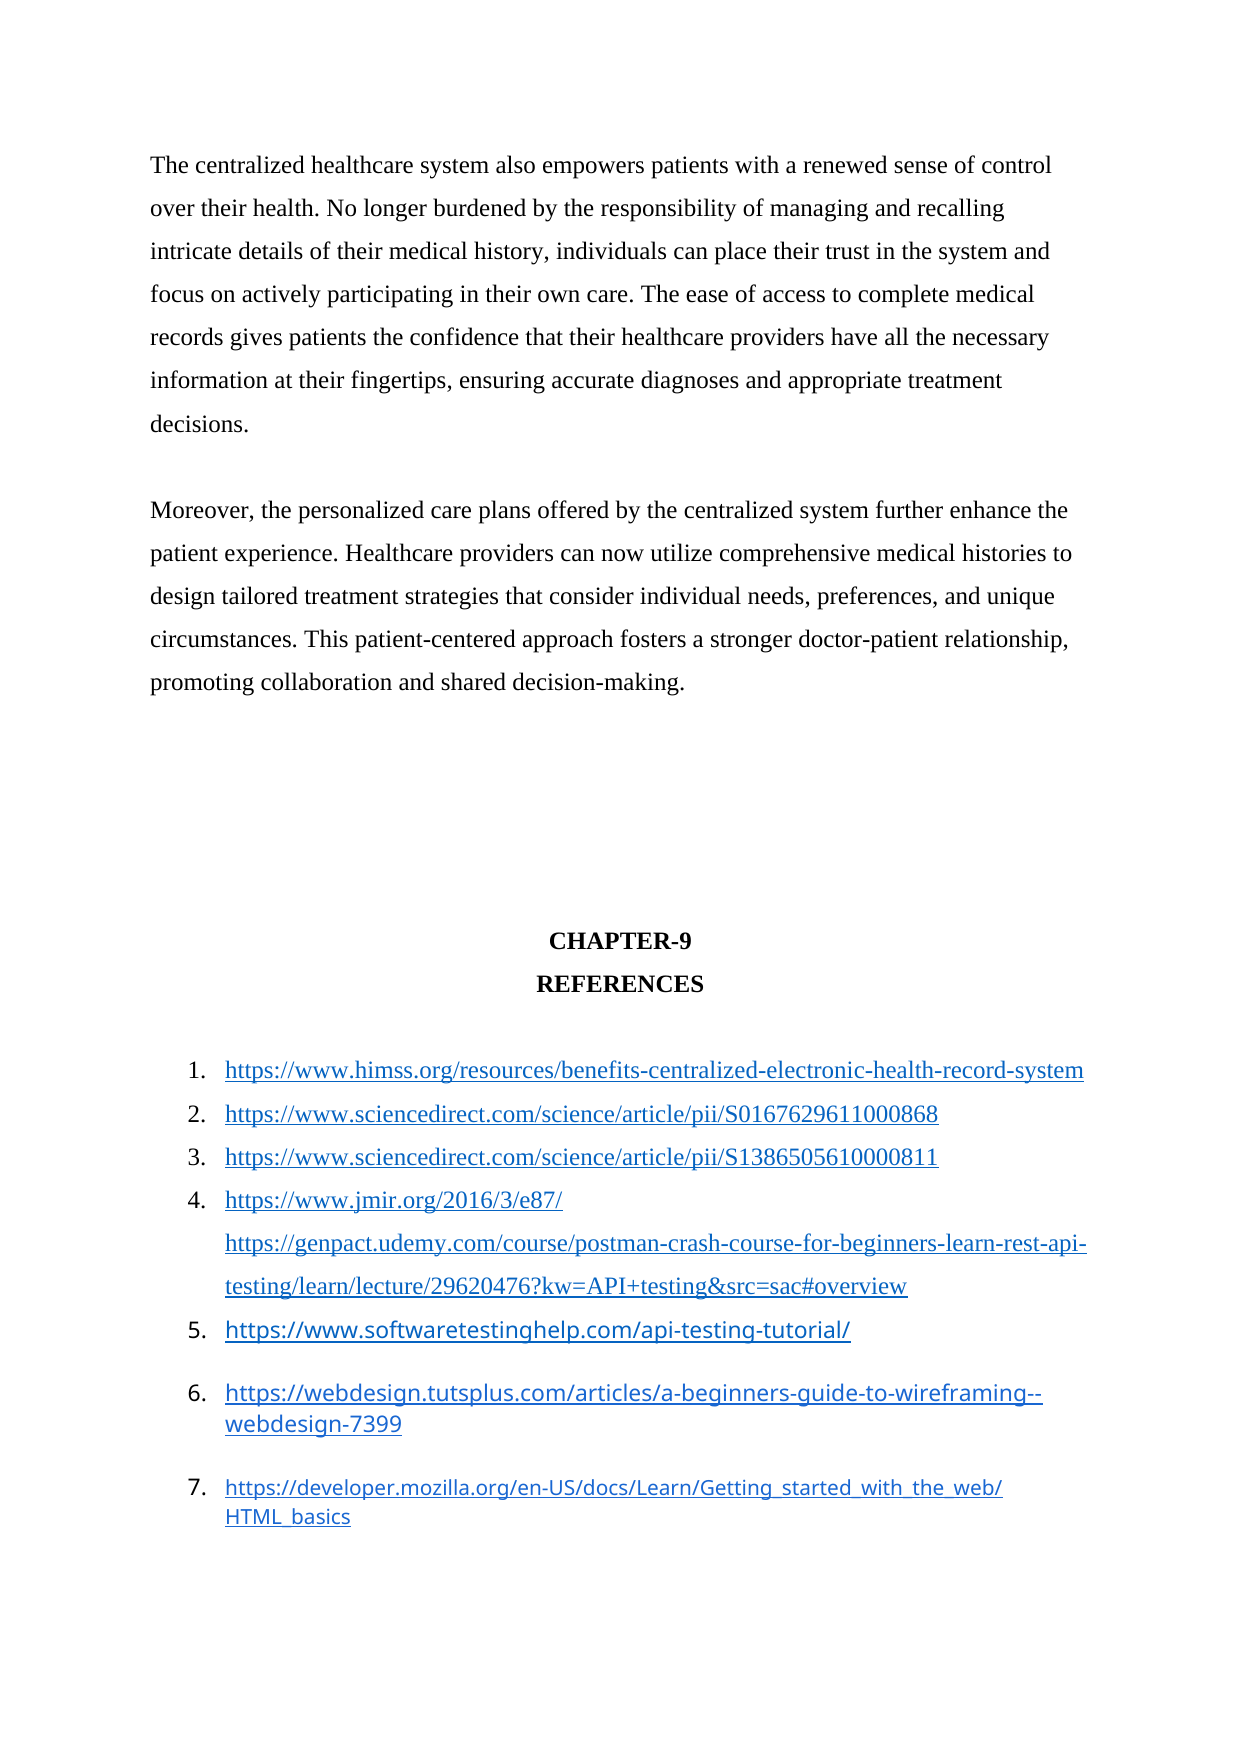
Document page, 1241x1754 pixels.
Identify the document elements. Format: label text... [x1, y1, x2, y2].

text REFERENCES [150, 969, 1090, 998]
text Moreover, the personalized care plans offered by the centralized system further enhance the patient experience. Healthcare providers can now utilize comprehensive medical histories to design tailored treatment strategies that consider individual needs, preferences, and unique circumstances. This patient-centered approach fosters a stronger doctor-patient relationship, promoting collaboration and shared decision-making. [150, 495, 1090, 696]
list https://developer.mozilla.org/en-US/docs/Learn/Getting_started_with_the_web/HTML_basics [187, 1471, 1090, 1530]
text https://genpact.udemy.com/course/postman-crash-course-for-beginners-learn-rest-api-testing/learn/lecture/29620476?kw=API+testing&src=sac#overview [225, 1228, 1090, 1300]
list https://www.sciencedirect.com/science/article/pii/S1386505610000811 [187, 1142, 1090, 1171]
text The centralized healthcare system also empowers patients with a renewed sense of control over their health. No longer burdened by the responsibility of managing and recalling intricate details of their medical history, individuals can place their trust in the system and focus on actively participating in their own care. The ease of access to complete medical records gives patients the confidence that their healthcare providers have all the necessary information at their fingertips, ensuring accurate diagnoses and appropriate treatment decisions. [150, 150, 1090, 437]
list https://www.himss.org/resources/benefits-centralized-electronic-health-record-system [187, 1056, 1090, 1084]
list https://webdesign.tutsplus.com/articles/a-beginners-guide-to-wireframing--webdesign-7399 [187, 1377, 1090, 1439]
text CHAPTER-9 [150, 926, 1090, 955]
list https://www.softwaretestinghelp.com/api-testing-tutorial/ [187, 1314, 1090, 1346]
list https://www.sciencedirect.com/science/article/pii/S0167629611000868 [187, 1099, 1090, 1127]
list https://www.jmir.org/2016/3/e87/ [187, 1185, 1090, 1214]
